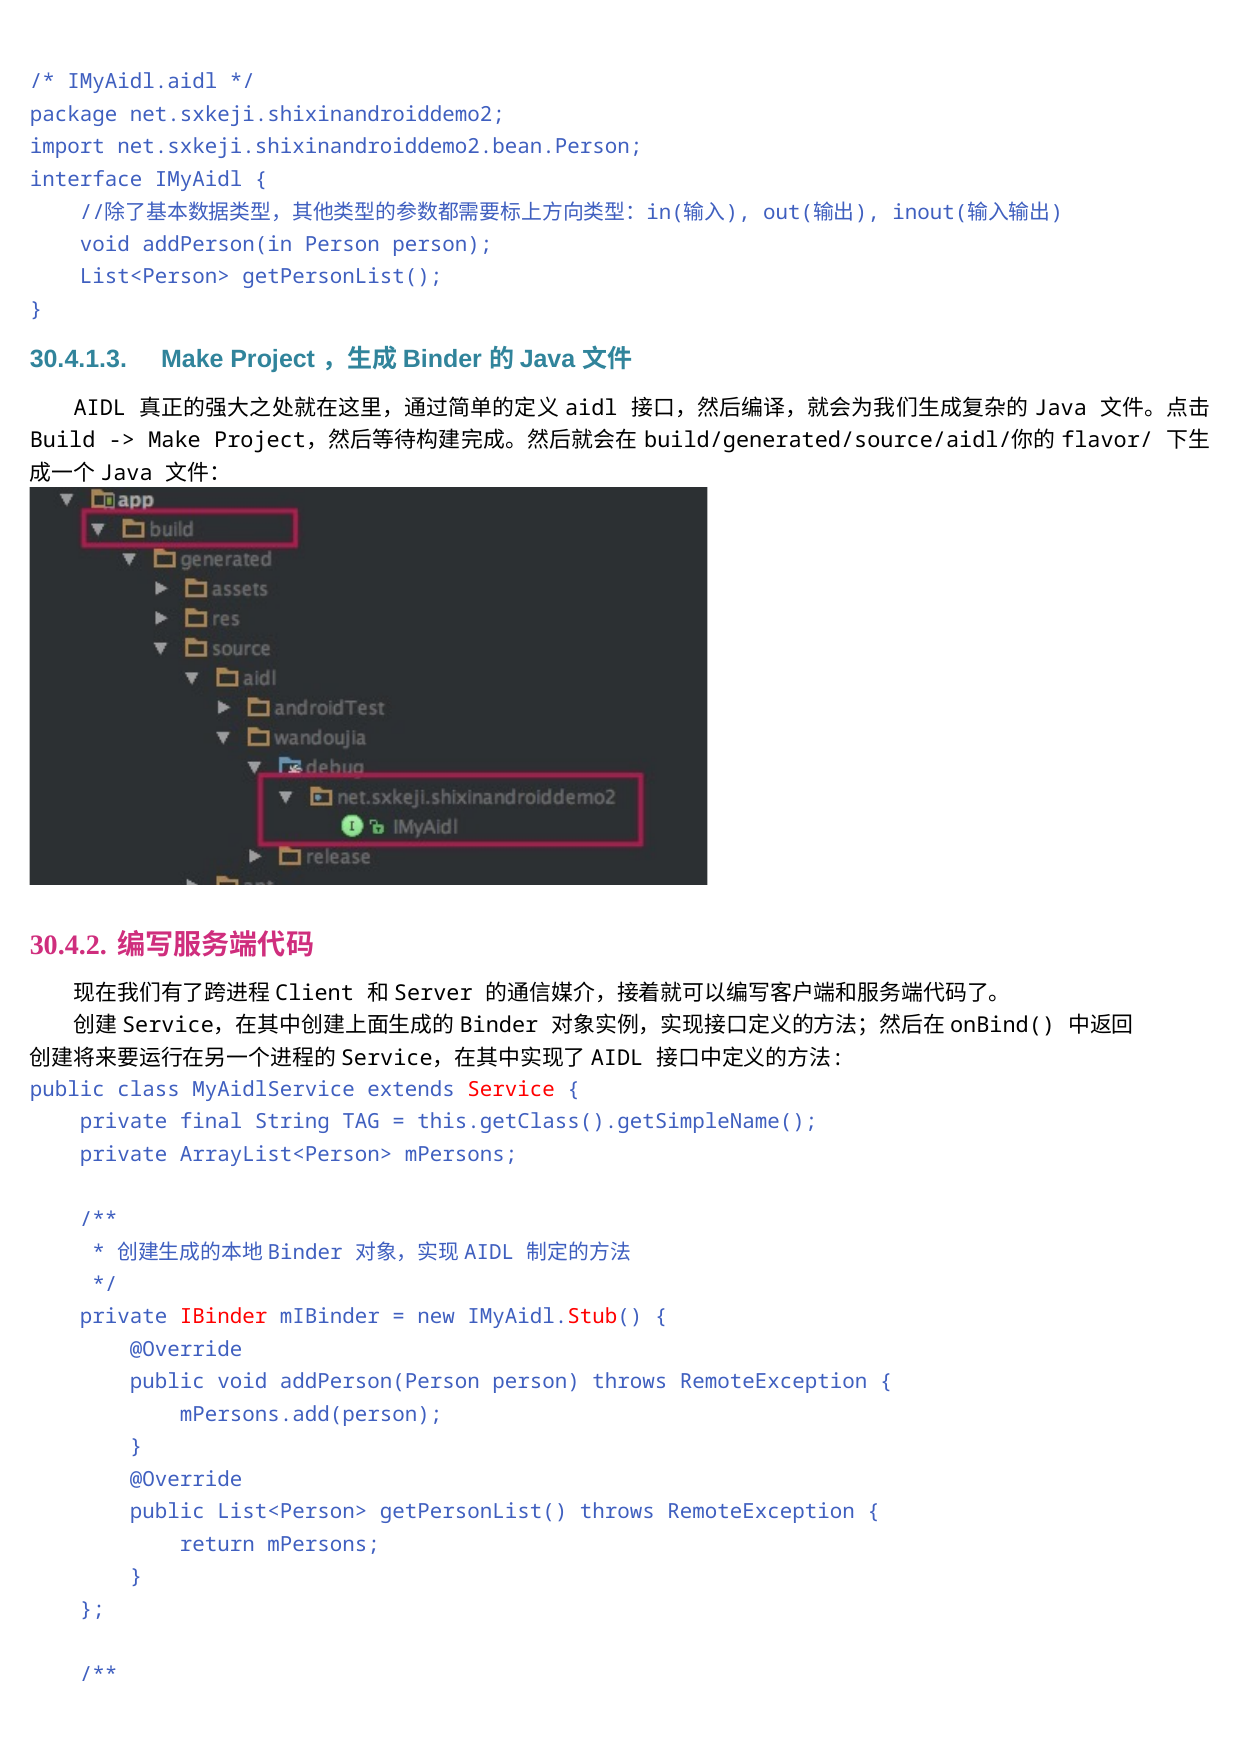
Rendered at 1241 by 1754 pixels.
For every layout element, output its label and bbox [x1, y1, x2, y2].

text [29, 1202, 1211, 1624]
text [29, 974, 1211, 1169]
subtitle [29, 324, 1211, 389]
picture [29, 487, 708, 885]
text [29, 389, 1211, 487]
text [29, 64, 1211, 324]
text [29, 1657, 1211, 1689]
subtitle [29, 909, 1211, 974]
